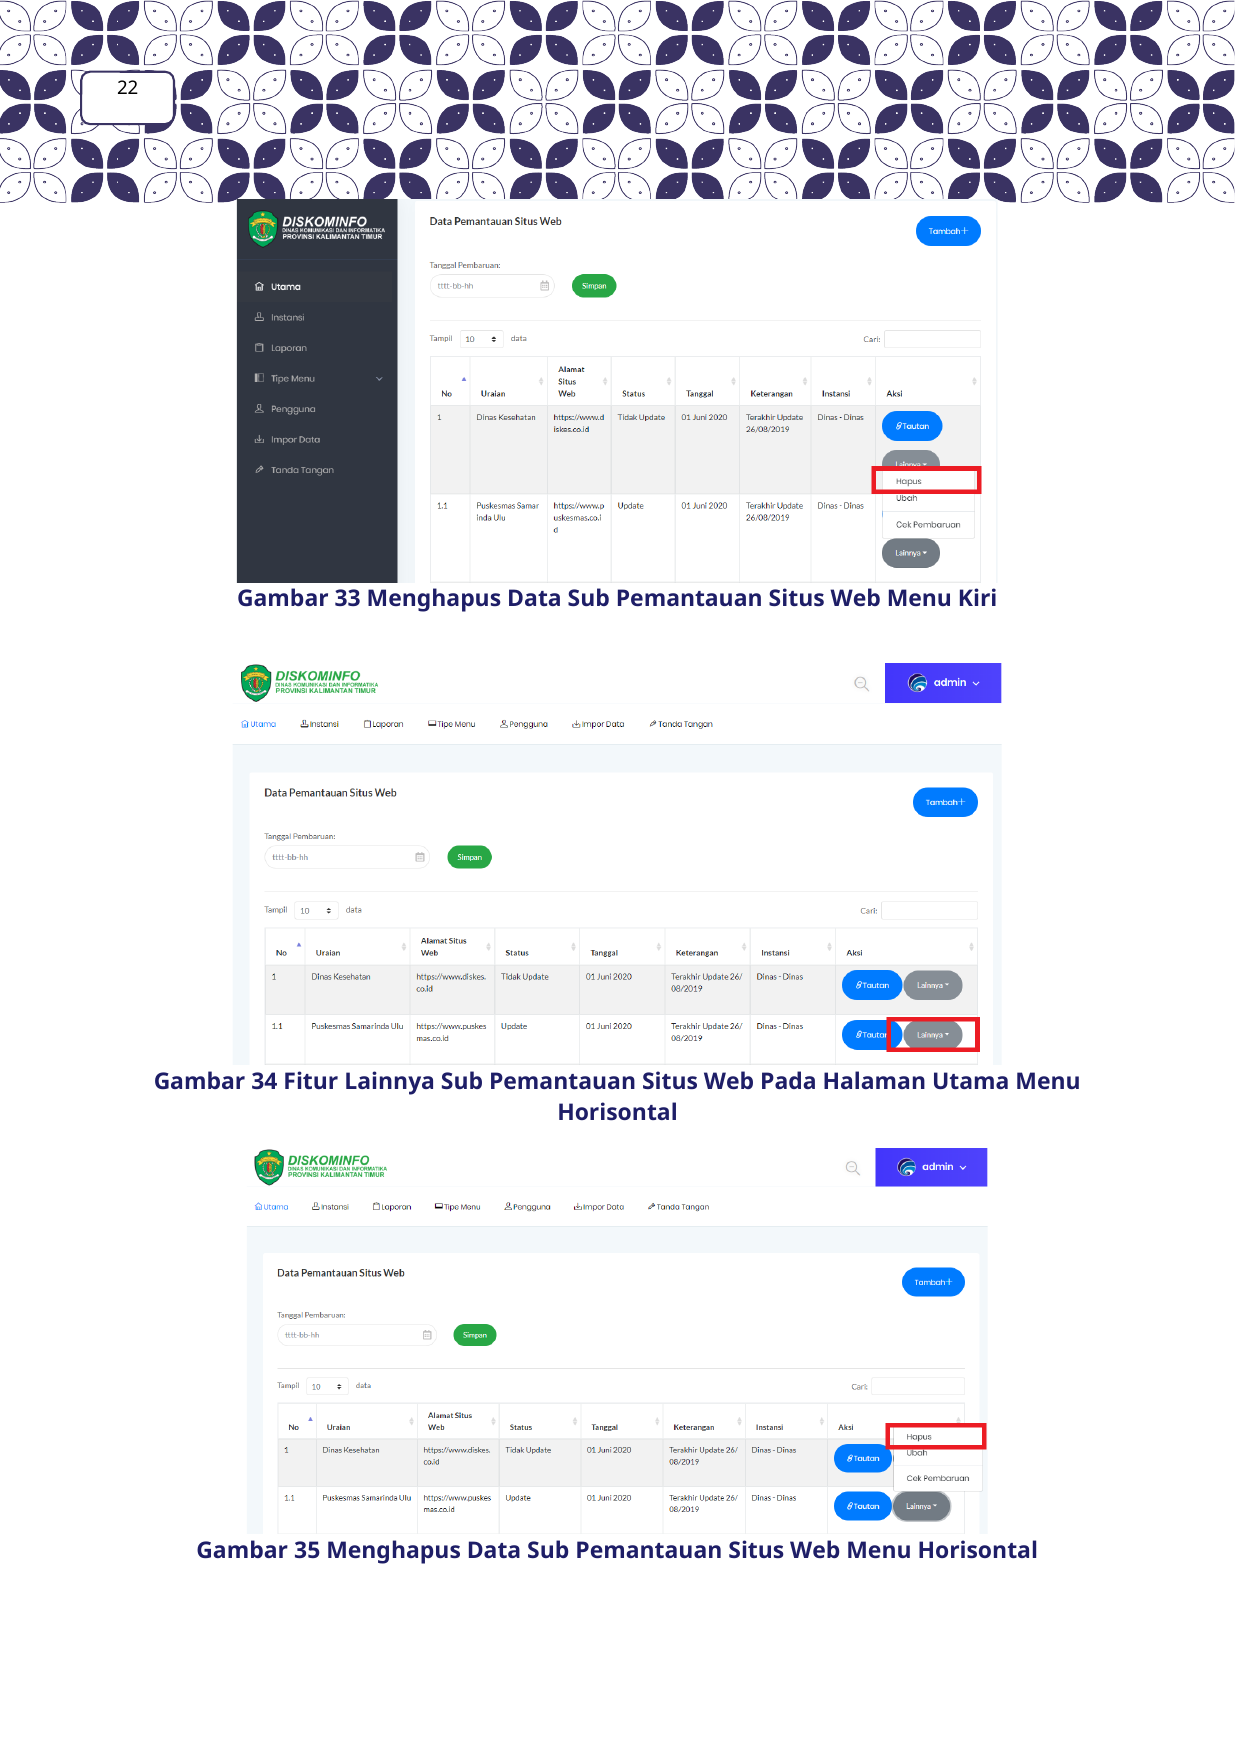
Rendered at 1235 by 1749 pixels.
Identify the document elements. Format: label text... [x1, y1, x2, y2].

picture [232, 663, 1002, 1065]
picture [246, 1148, 988, 1534]
picture [0, 0, 1235, 583]
